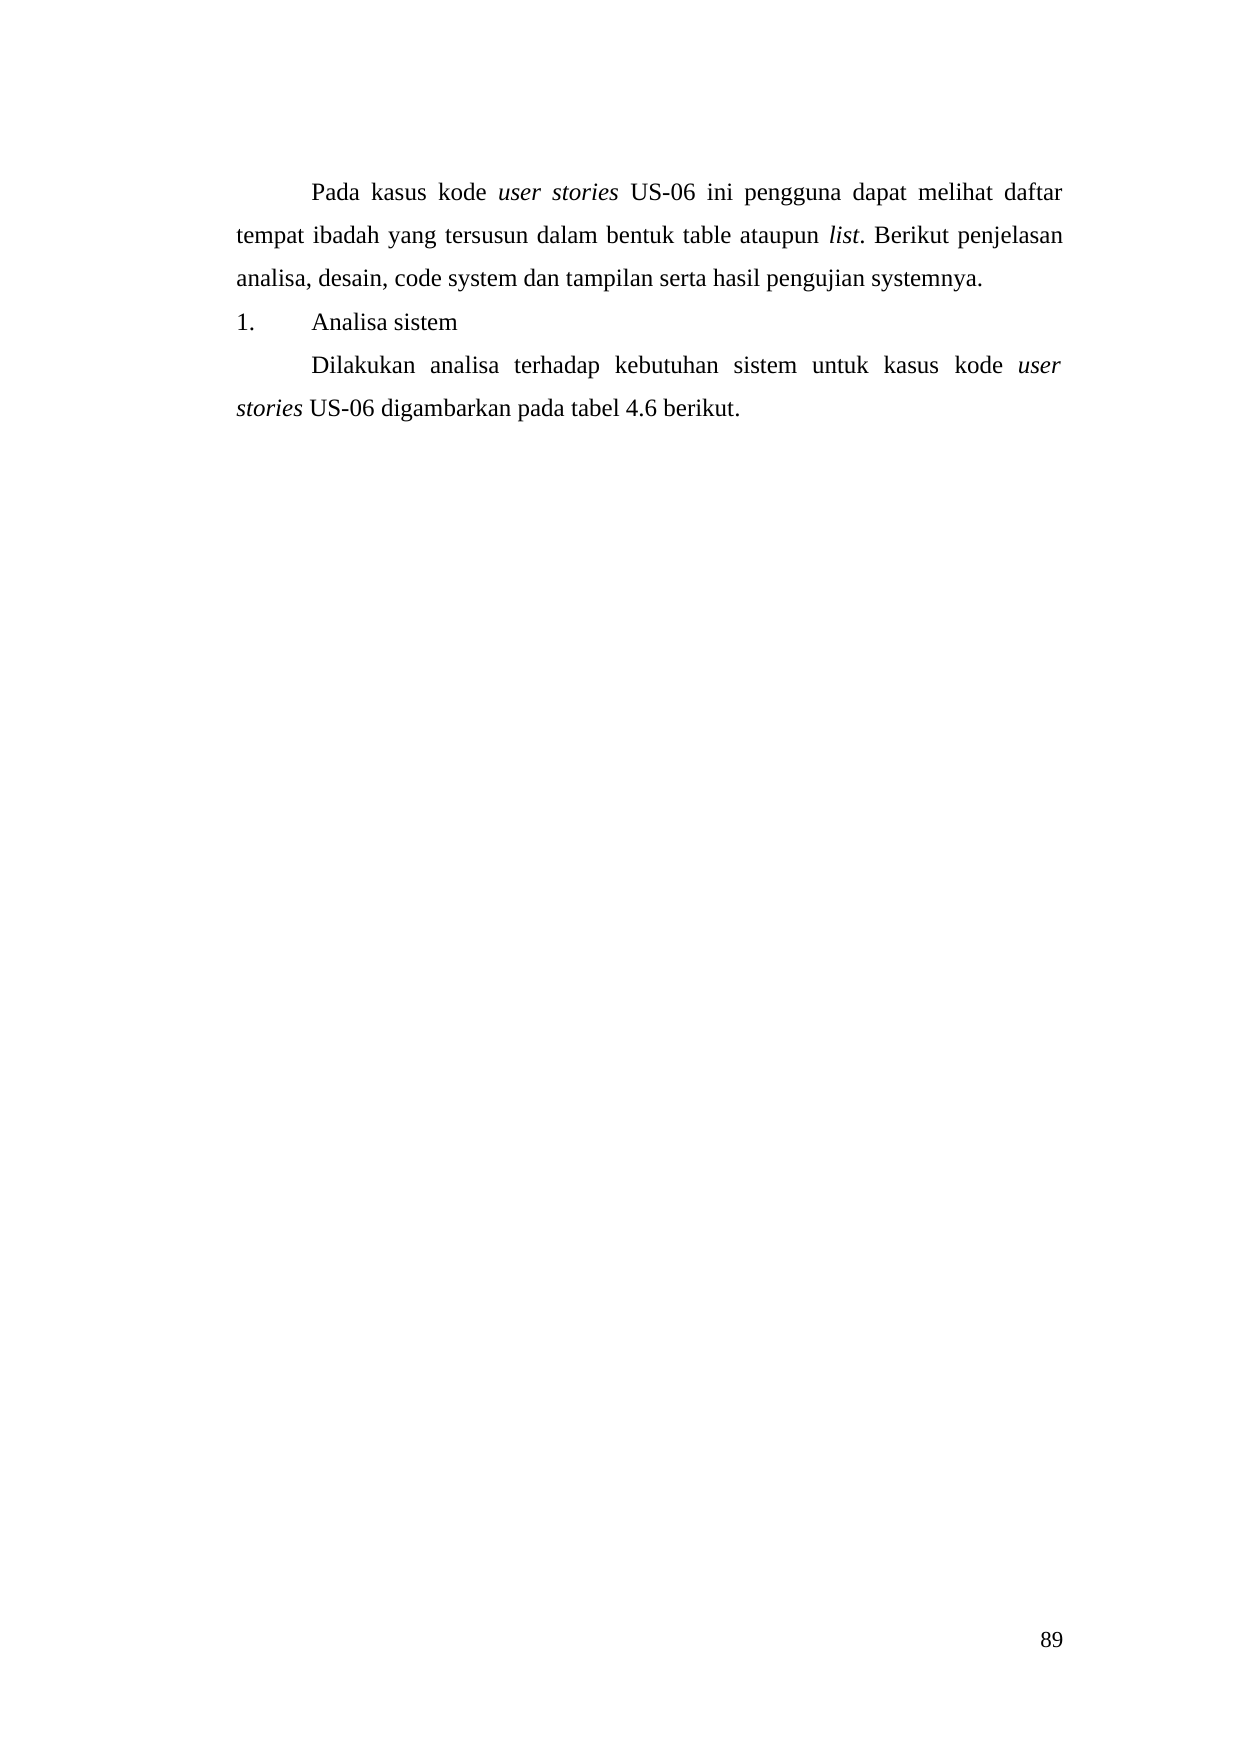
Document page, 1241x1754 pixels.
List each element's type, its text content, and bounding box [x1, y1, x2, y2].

text Pada kasus kode user stories US-06 ini pengguna dapat melihat daftar tempat ibadah yang tersusun dalam bentuk table ataupun list. Berikut penjelasan analisa, desain, code system dan tampilan serta hasil pengujian systemnya. [236, 177, 1063, 292]
list Analisa sistem [236, 307, 1063, 335]
text Dilakukan analisa terhadap kebutuhan sistem untuk kasus kode user stories US-06 digambarkan pada tabel 4.6 berikut. [236, 350, 1063, 422]
